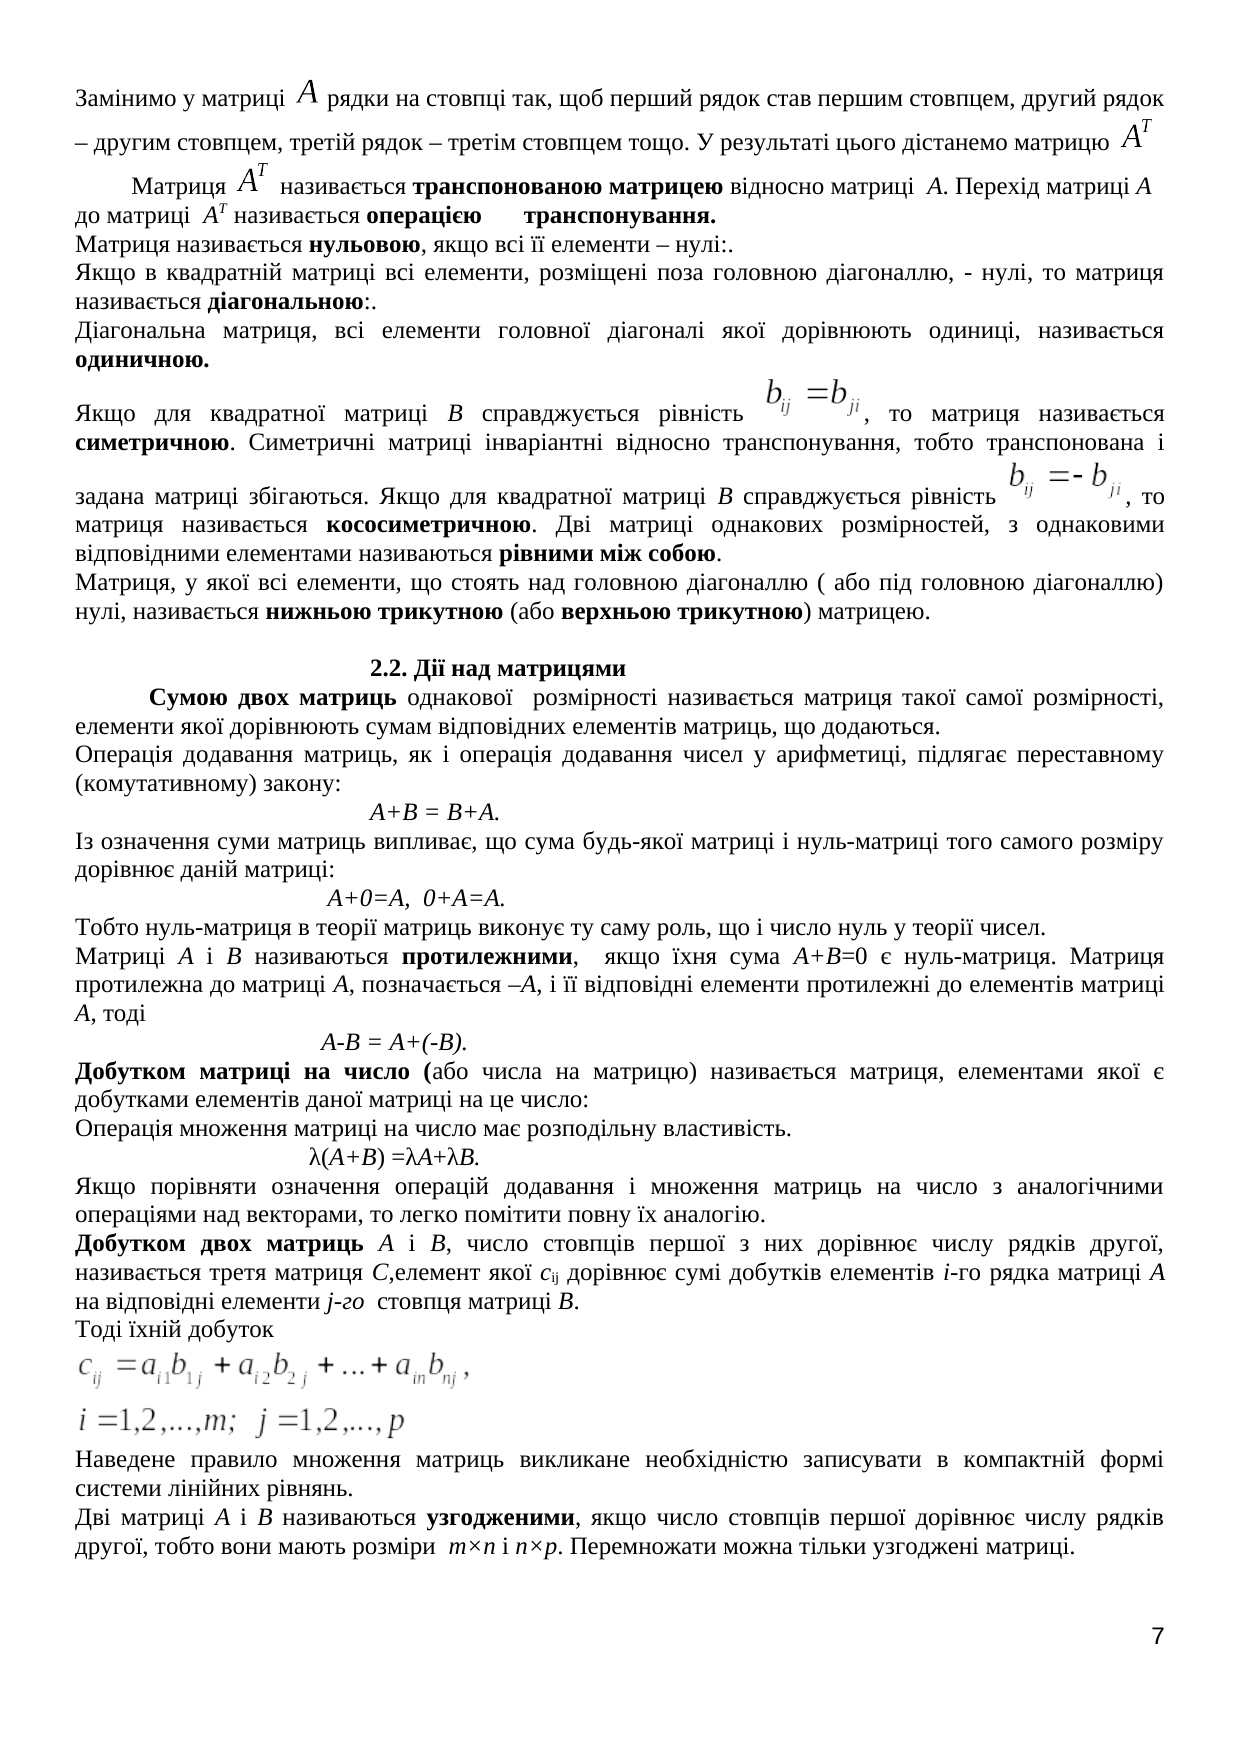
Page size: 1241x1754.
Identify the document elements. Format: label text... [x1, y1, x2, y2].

text А+В = В+А. [75, 797, 1165, 826]
text Тоді їхній добуток [75, 1314, 1165, 1343]
text Діагональна матриця, всі елементи головної діагоналі якої дорівнюють одиниці, називається одиничною. [75, 315, 1165, 372]
text λ(А+В) =λА+λВ. [75, 1142, 1165, 1171]
text Сумою двох матриць однакової розмірності називається матриця такої самої розмірності, елементи якої дорівнюють сумам відповідних елементів матриць, що додаються. [75, 682, 1165, 739]
text Дві матриці А і В називаються узгодженими, якщо число стовпців першої дорівнює числу рядків другої, тобто вони мають розміри m×n i n×p. Перемножати можна тільки узгоджені матриці. [75, 1502, 1165, 1559]
text 2.2. Дії над матрицями [75, 653, 1165, 682]
text Матриці А і В називаються протилежними, якщо їхня сума А+В=0 є нуль-матриця. Матриця протилежна до матриці А, позначається –А, і її відповідні елементи протилежні до елементів матриці А, тоді [75, 941, 1165, 1027]
text Матриця називається транспонованою матрицею відносно матриці А. Перехід матриці А до матриці АТ називається операцією транспонування. [75, 156, 1165, 229]
text Матриця, у якої всі елементи, що стоять над головною діагоналлю ( або під головною діагоналлю) нулі, називається нижньою трикутною (або верхньою трикутною) матрицею. [75, 567, 1165, 624]
text Операція множення матриці на число має розподільну властивість. [75, 1113, 1165, 1142]
text А+0=А, 0+А=А. [75, 883, 1165, 912]
text Матриця називається нульовою, якщо всі її елементи – нулі:. [75, 229, 1165, 257]
text Якщо для квадратної матриці В справджується рівність , то матриця називається симетричною. Симетричні матриці інваріантні відносно транспонування, тобто транспонована і задана матриці збігаються. Якщо для квадратної матриці В справджується рівність , то матриця називається кососиметричною. Дві матриці однакових розмірностей, з однаковими відповідними елементами називаються рівними між собою. [75, 372, 1165, 567]
text Замінимо у матриці рядки на стовпці так, щоб перший рядок став першим стовпцем, другий рядок – другим стовпцем, третій рядок – третім стовпцем тощо. У результаті цього дістанемо матрицю [75, 75, 1165, 156]
text Наведене правило множення матриць викликане необхідністю записувати в компактній формі системи лінійних рівнянь. [75, 1444, 1165, 1502]
text Тобто нуль-матриця в теорії матриць виконує ту саму роль, що і число нуль у теорії чисел. [75, 912, 1165, 941]
text Добутком матриці на число (або числа на матрицю) називається матриця, елементами якої є добутками елементів даної матриці на це число: [75, 1056, 1165, 1113]
text Із означення суми матриць випливає, що сума будь-якої матриці і нуль-матриці того самого розміру дорівнює даній матриці: [75, 826, 1165, 883]
text Операція додавання матриць, як і операція додавання чисел у арифметиці, підлягає переставному (комутативному) закону: [75, 739, 1165, 797]
text Якщо порівняти означення операцій додавання і множення матриць на число з аналогічними операціями над векторами, то легко помітити повну їх аналогію. [75, 1171, 1165, 1228]
text Добутком двох матриць А і В, число стовпців першої з них дорівнює числу рядків другої, називається третя матриця С,елемент якої сij дорівнює сумі добутків елементів і-го рядка матриці А на відповідні елементи j-го стовпця матриці В. [75, 1228, 1165, 1314]
text Якщо в квадратній матриці всі елементи, розміщені поза головною діагоналлю, - нулі, то матриця називається діагональною:. [75, 257, 1165, 315]
text А-В = А+(-В). [75, 1027, 1165, 1056]
